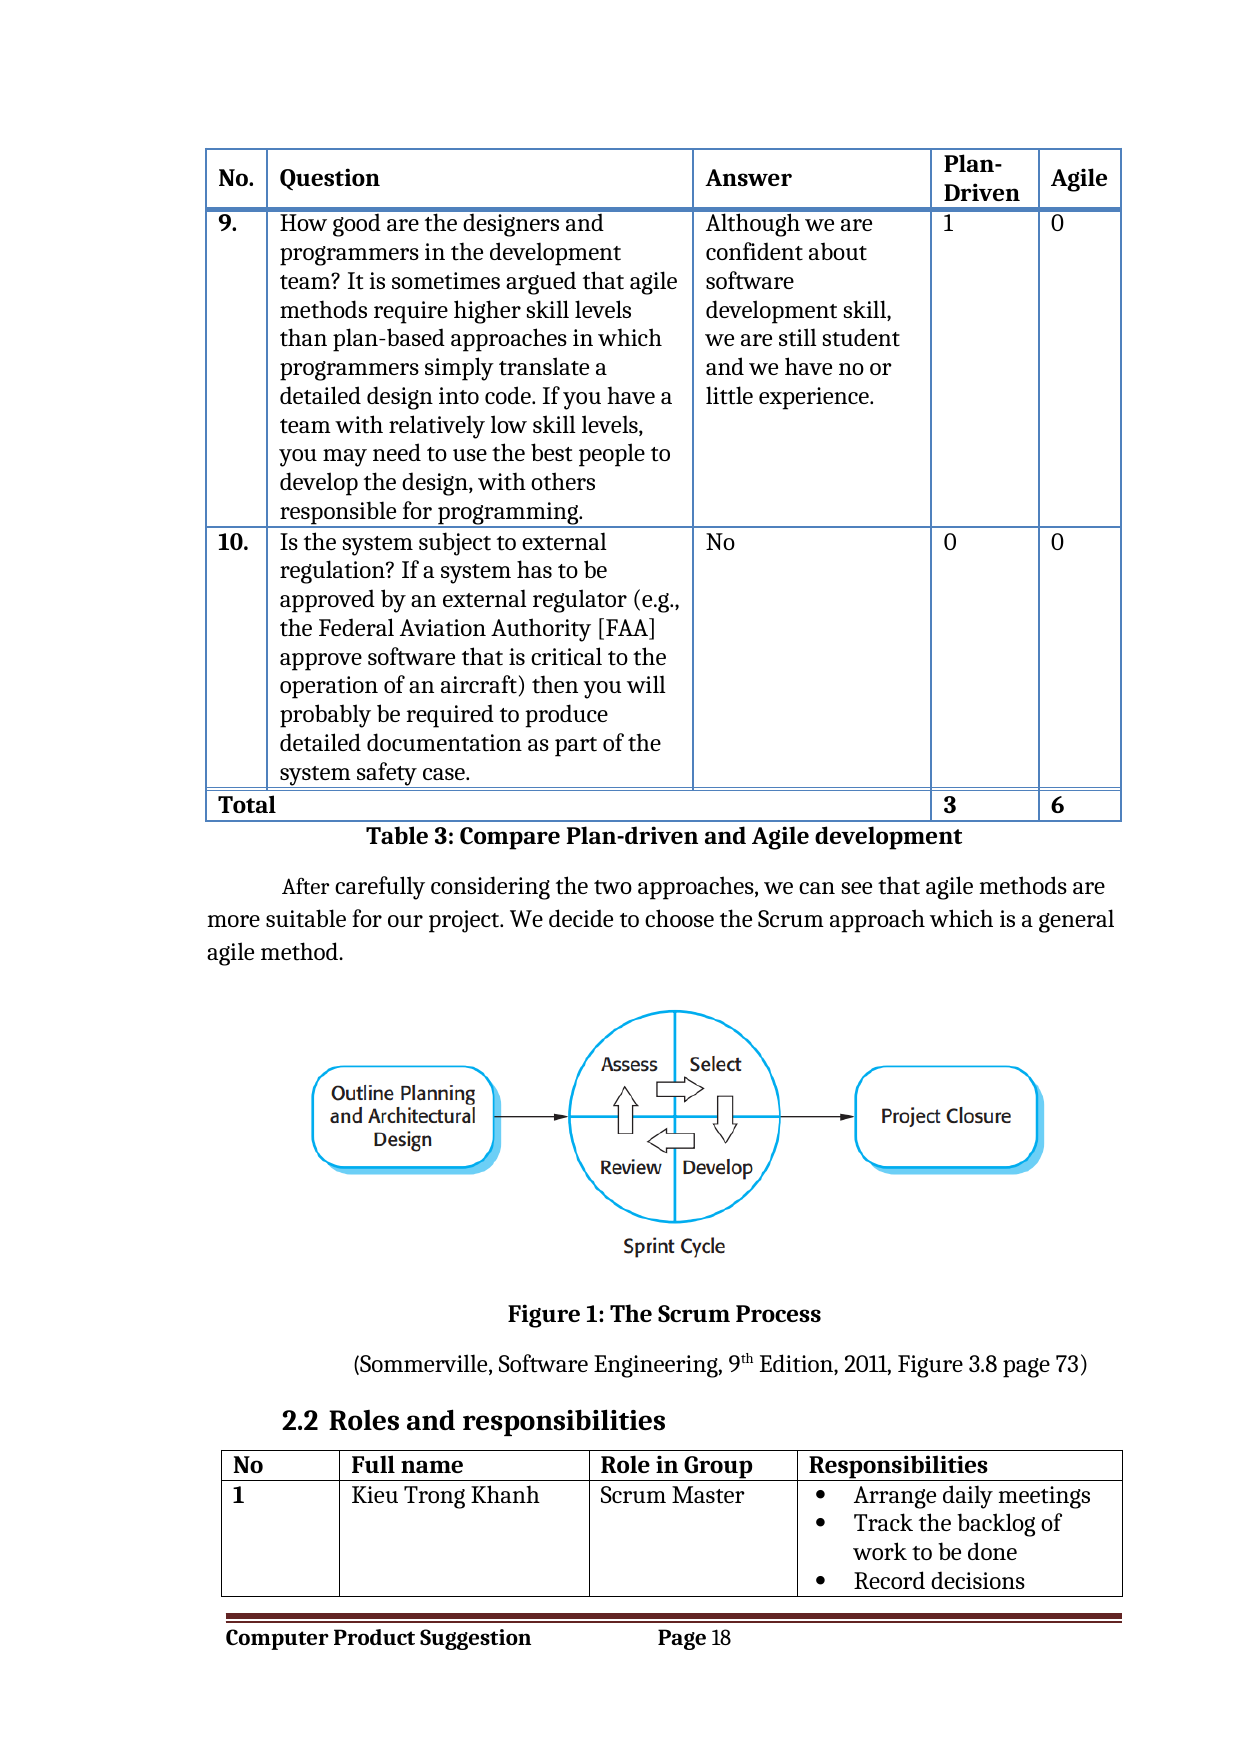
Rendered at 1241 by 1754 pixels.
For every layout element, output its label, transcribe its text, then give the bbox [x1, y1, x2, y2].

table_header Answer [694, 150, 930, 207]
subtitle Roles and responsibilities [282, 1404, 1122, 1437]
table_header Question [268, 150, 692, 207]
table_cell 10. [207, 528, 266, 786]
table_cell 1 [222, 1481, 339, 1596]
table_header Role in Group [590, 1451, 797, 1479]
table_header No. [207, 150, 266, 207]
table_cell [798, 1481, 1122, 1596]
table_cell 6 [1040, 791, 1120, 820]
table_cell Is the system subject to external regulation? If a system has to be approved by an external regulator (e.g., the Federal Aviation Authority [FAA] approve software that is critical to the operation of an aircraft) then you will probably be required to produce detailed documentation as part of the system safety case. [268, 528, 692, 786]
text After carefully considering the two approaches, we can see that agile methods are more suitable for our project. We decide to choose the Scrum approach which is a general agile method. [207, 872, 1122, 966]
table_header Agile [1040, 150, 1120, 207]
text (Sommerville, Software Engineering, 9th Edition, 2011, Figure 3.8 page 73) [319, 1350, 1122, 1379]
picture [281, 991, 1075, 1276]
table_cell No [694, 528, 930, 786]
table_header Full name [340, 1451, 589, 1479]
table_cell Although we are confident about software development skill, we are still student and we have no or little experience. [694, 212, 930, 526]
table_cell 0 [932, 528, 1038, 786]
table_cell Kieu Trong Khanh [340, 1481, 589, 1596]
table_cell 3 [932, 791, 1038, 820]
table_cell Total [207, 791, 930, 820]
table_cell How good are the designers and programmers in the development team? It is sometimes argued that agile methods require higher skill levels than plan-based approaches in which programmers simply translate a detailed design into code. If you have a team with relatively low skill levels, you may need to use the best people to develop the design, with others responsible for programming. [268, 212, 692, 526]
text Figure 1: The Scrum Process [207, 1300, 1122, 1329]
table_cell 0 [1040, 528, 1120, 786]
table_header Responsibilities [798, 1451, 1122, 1479]
table_cell 9. [207, 212, 266, 526]
text Table 3: Compare Plan-driven and Agile development [207, 822, 1122, 851]
table_header No [222, 1451, 339, 1479]
table_cell 0 [1040, 212, 1120, 526]
table_cell 1 [932, 212, 1038, 526]
table_cell Scrum Master [590, 1481, 797, 1596]
table_header Plan-Driven [932, 150, 1038, 207]
